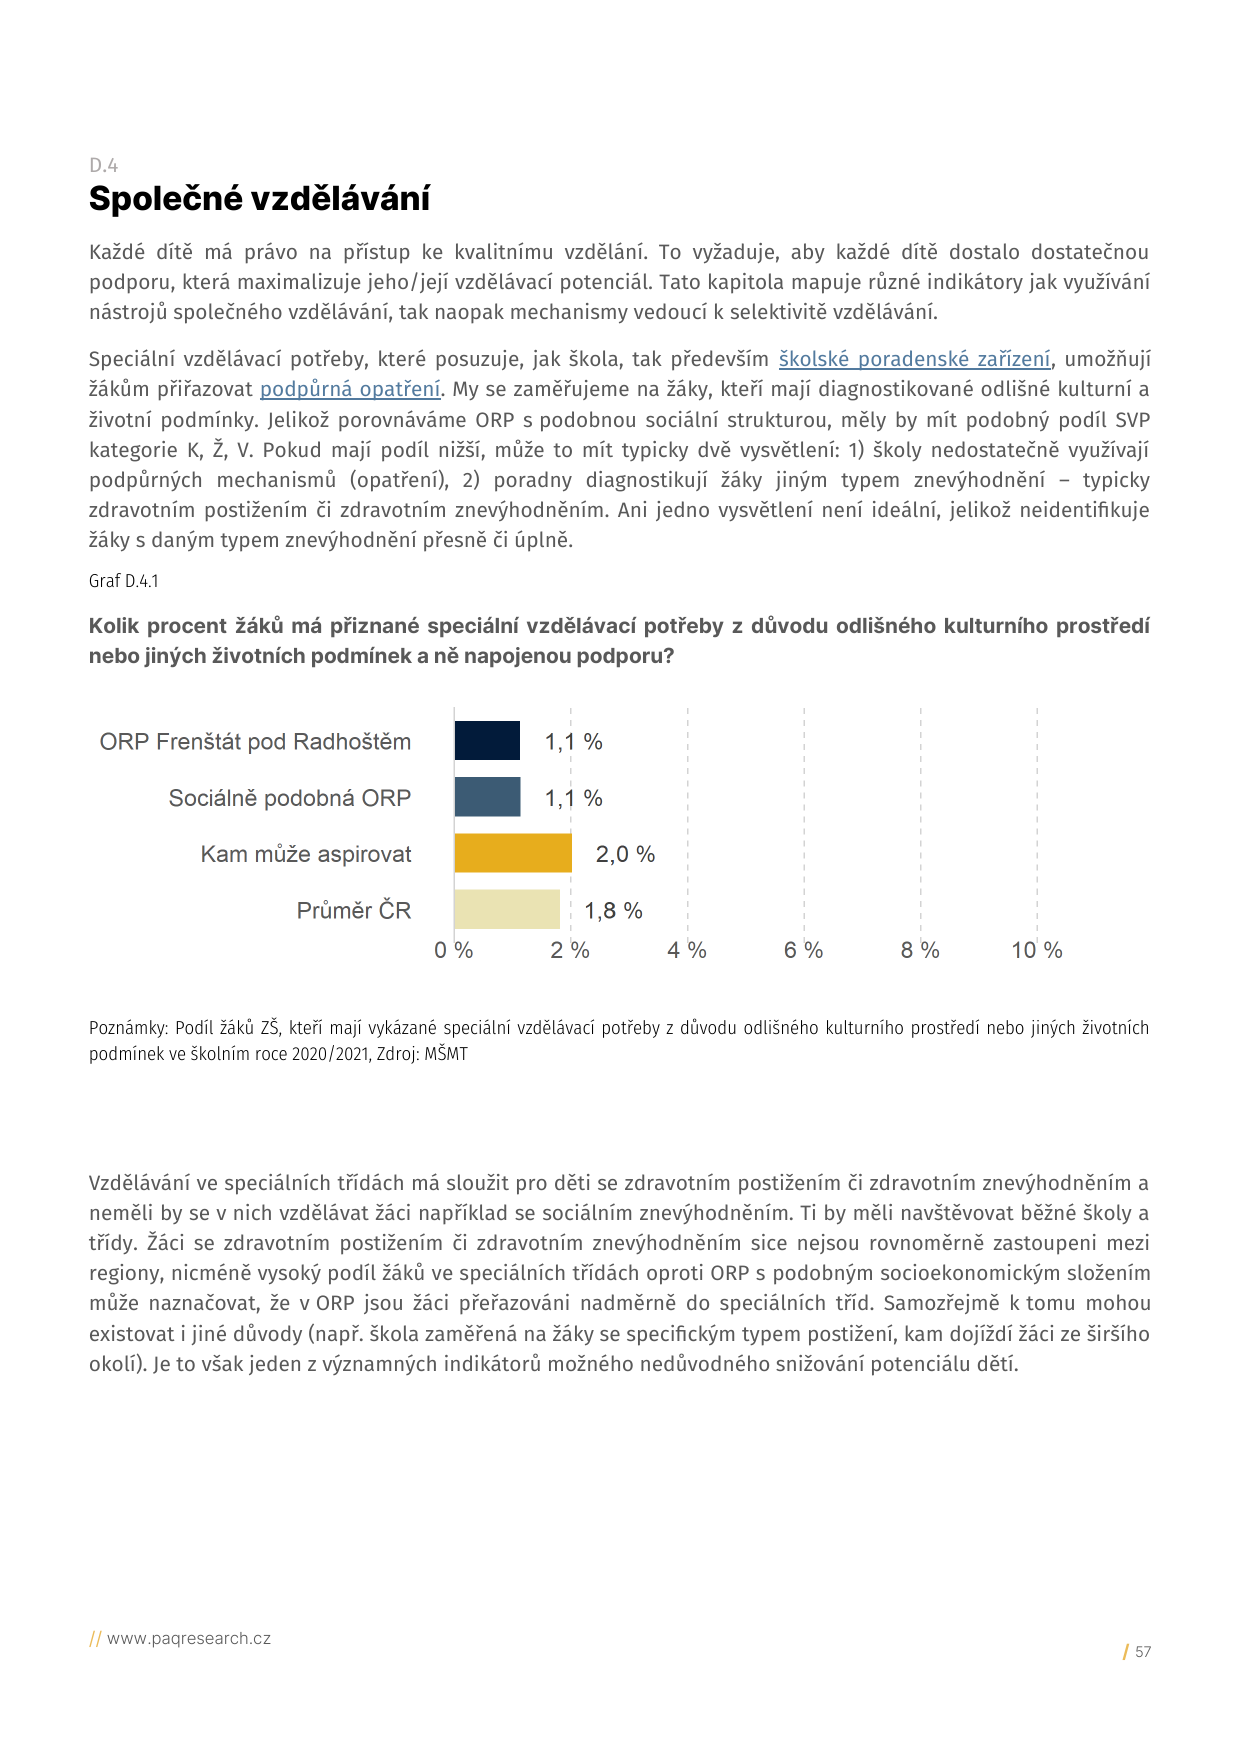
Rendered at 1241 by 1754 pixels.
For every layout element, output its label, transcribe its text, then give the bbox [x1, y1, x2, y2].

text Kolik procent žáků má přiznané speciální vzdělávací potřeby z důvodu odlišného kulturního prostředí nebo jiných životních podmínek a ně napojenou podporu? [89, 608, 1152, 669]
text Vzdělávání ve speciálních třídách má sloužit pro děti se zdravotním postižením či zdravotním znevýhodněním a neměli by se v nich vzdělávat žáci například se sociálním znevýhodněním. Ti by měli navštěvovat běžné školy a třídy. Žáci se zdravotním postižením či zdravotním znevýhodněním sice nejsou rovnoměrně zastoupeni mezi regiony, nicméně vysoký podíl žáků ve speciálních třídách oproti ORP s podobným socioekonomickým složením může naznačovat, že v ORP jsou žáci přeřazováni nadměrně do speciálních tříd. Samozřejmě k tomu mohou existovat i jiné důvody (např. škola zaměřená na žáky se specifickým typem postižení, kam dojíždí žáci ze širšího okolí). Je to však jeden z významných indikátorů možného nedůvodného snižování potenciálu dětí. [89, 1165, 1152, 1377]
text Každé dítě má právo na přístup ke kvalitnímu vzdělání. To vyžaduje, aby každé dítě dostalo dostatečnou podporu, která maximalizuje jeho/její vzdělávací potenciál. Tato kapitola mapuje různé indikátory jak využívání nástrojů společného vzdělávání, tak naopak mechanismy vedoucí k selektivitě vzdělávání. [89, 235, 1152, 325]
picture [88, 668, 1139, 1001]
text Speciální vzdělávací potřeby, které posuzuje, jak škola, tak především školské poradenské zařízení, umožňují žákům přiřazovat podpůrná opatření. My se zaměřujeme na žáky, kteří mají diagnostikované odlišné kulturní a životní podmínky. Jelikož porovnáváme ORP s podobnou sociální strukturou, měly by mít podobný podíl SVP kategorie K, Ž, V. Pokud mají podíl nižší, může to mít typicky dvě vysvětlení: 1) školy nedostatečně využívají podpůrných mechanismů (opatření), 2) poradny diagnostikují žáky jiným typem znevýhodnění – typicky zdravotním postižením či zdravotním znevýhodněním. Ani jedno vysvětlení není ideální, jelikož neidentifikuje žáky s daným typem znevýhodnění přesně či úplně. [89, 342, 1152, 553]
subtitle Společné vzdělávání [89, 178, 1152, 218]
text D.4 [89, 148, 1152, 178]
text Graf D.4.1 [89, 570, 1152, 593]
text Poznámky: Podíl žáků ZŠ, kteří mají vykázané speciální vzdělávací potřeby z důvodu odlišného kulturního prostředí nebo jiných životních podmínek ve školním roce 2020/2021, Zdroj: MŠMT [89, 1017, 1152, 1065]
